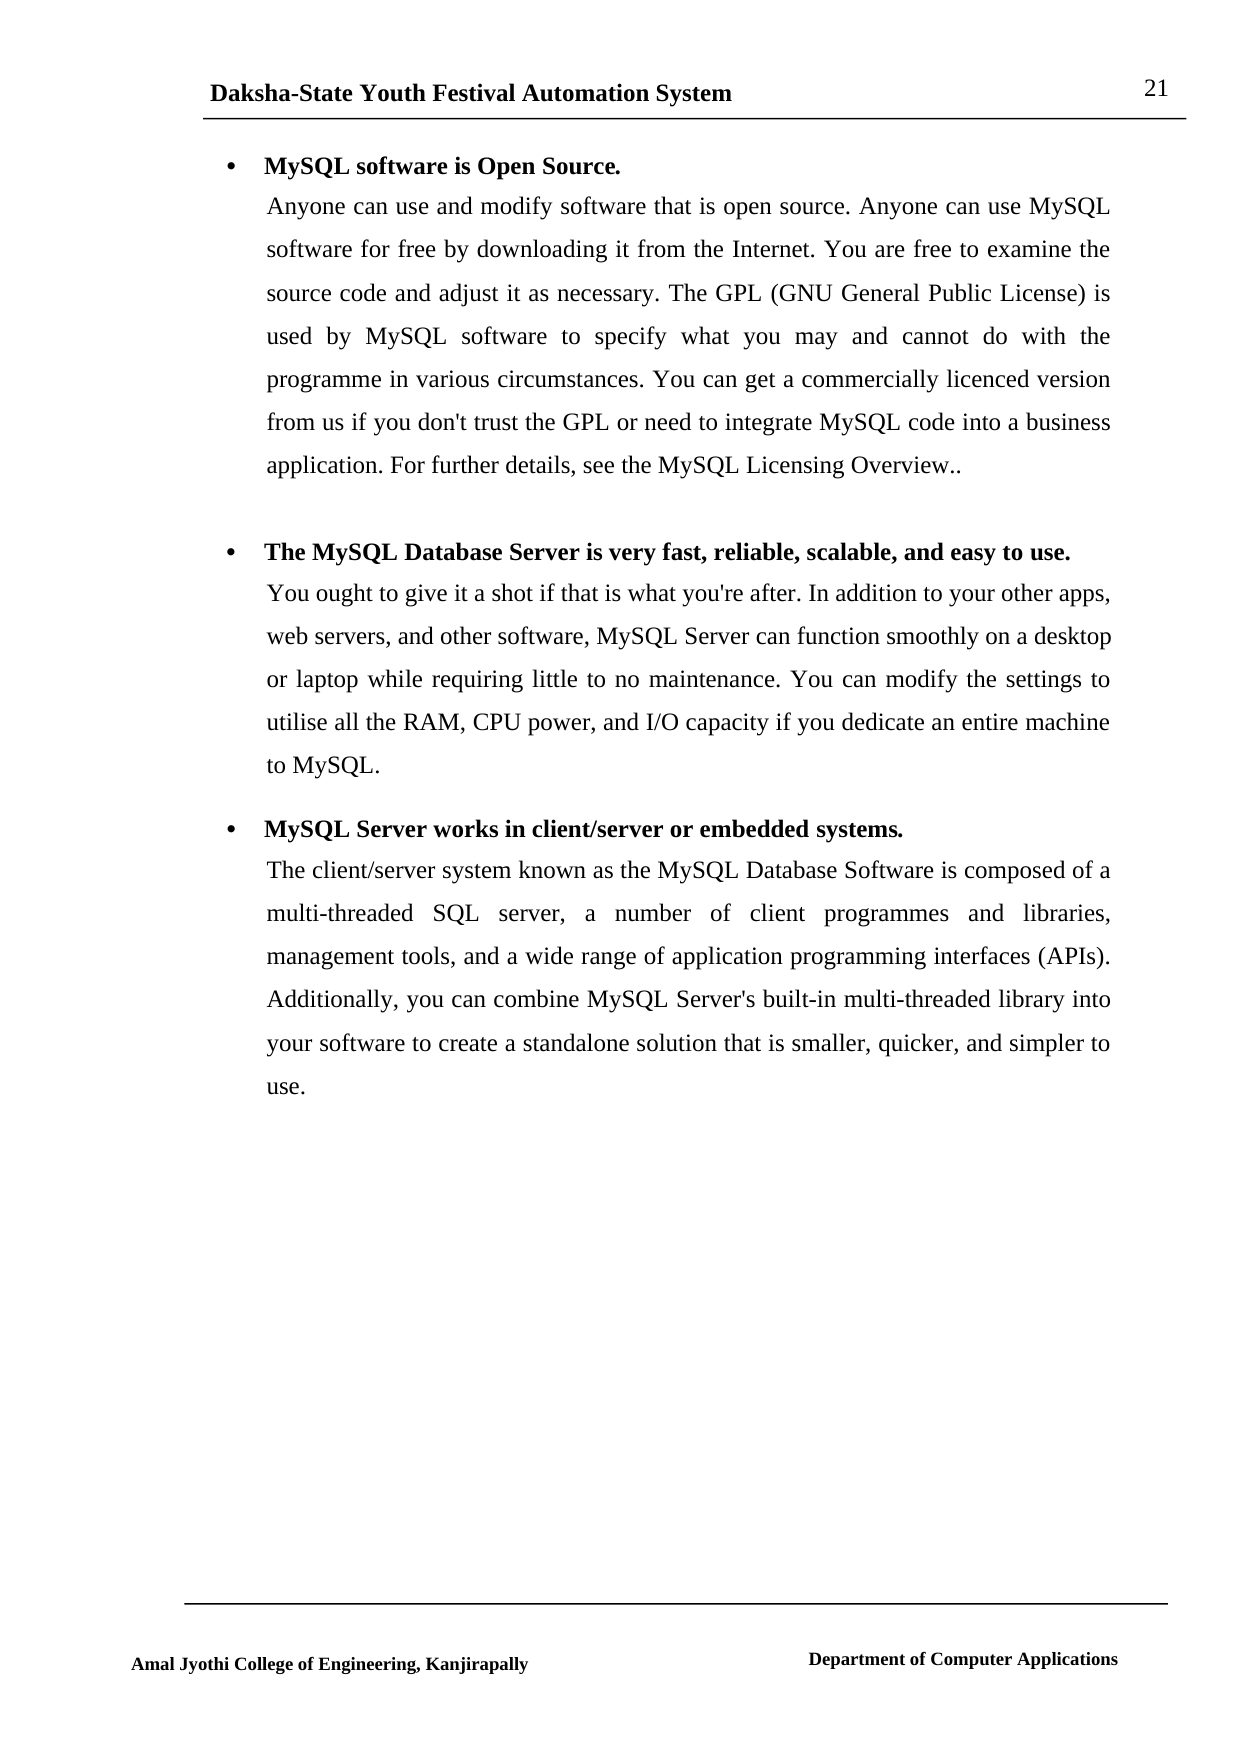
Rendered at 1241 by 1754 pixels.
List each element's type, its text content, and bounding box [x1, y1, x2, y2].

text The client/server system known as the MySQL Database Software is composed of a multi-threaded SQL server, a number of client programmes and libraries, management tools, and a wide range of application programming interfaces (APIs). Additionally, you can combine MySQL Server's built-in multi-threaded library into your software to create a standalone solution that is smaller, quicker, and simpler to use. [266, 855, 1112, 1099]
list MySQL Server works in client/server or embedded systems. [226, 814, 1112, 843]
text Anyone can use and modify software that is open source. Anyone can use MySQL software for free by downloading it from the Internet. You are free to examine the source code and adjust it as necessary. The GPL (GNU General Public License) is used by MySQL software to specify what you may and cannot do with the programme in various circumstances. You can get a commercially licenced version from us if you don't trust the GPL or need to integrate MySQL code into a business application. For further details, see the MySQL Licensing Overview.. [266, 191, 1112, 479]
list MySQL software is Open Source. [226, 151, 1112, 179]
list The MySQL Database Server is very fast, reliable, scalable, and easy to use. [226, 537, 1112, 566]
text You ought to give it a shot if that is what you're after. In addition to your other apps, web servers, and other software, MySQL Server can function smoothly on a desktop or laptop while requiring little to no maintenance. You can modify the settings to utilise all the RAM, CPU power, and I/O capacity if you dedicate an entire machine to MySQL. [266, 578, 1112, 779]
